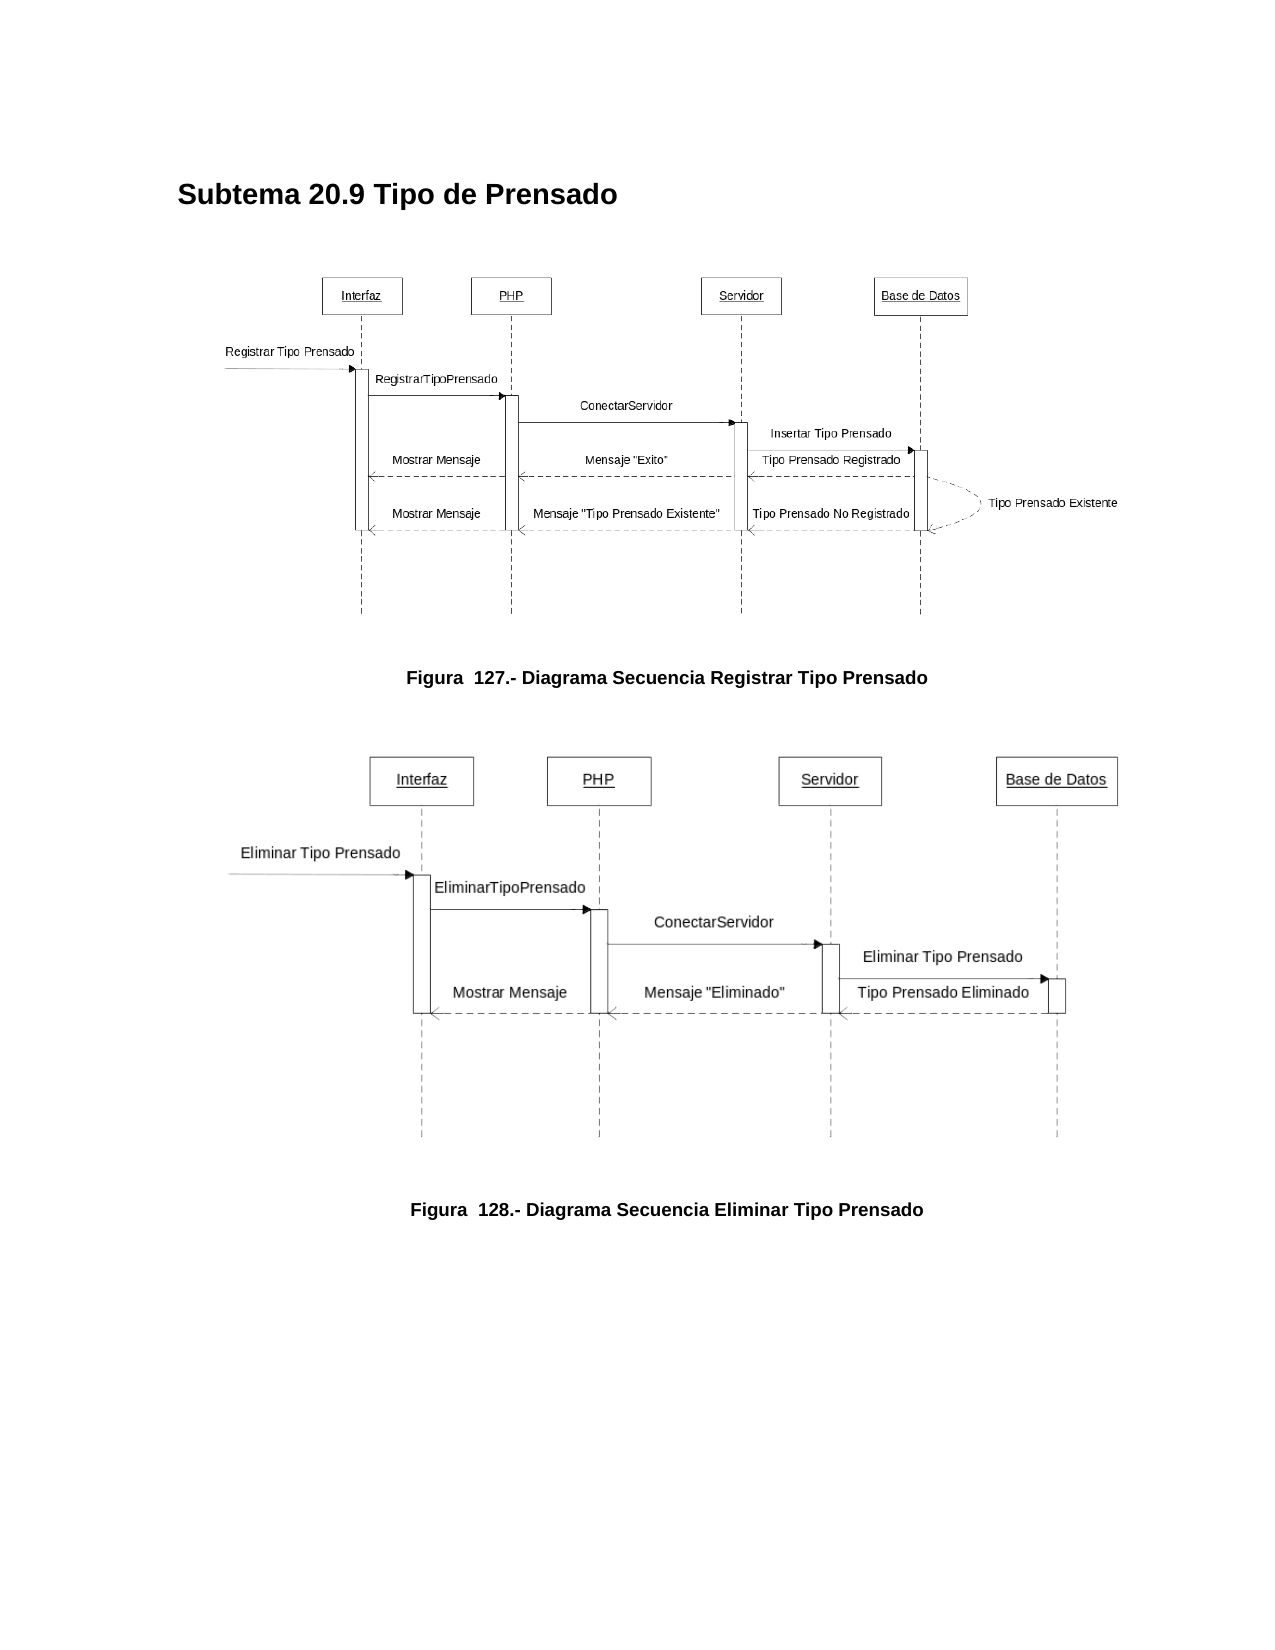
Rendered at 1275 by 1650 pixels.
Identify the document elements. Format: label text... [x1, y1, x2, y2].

text Figura 128.- Diagrama Secuencia Eliminar Tipo Prensado [177, 1198, 1157, 1220]
text Figura 127.- Diagrama Secuencia Registrar Tipo Prensado [177, 667, 1157, 688]
subtitle Tipo de Prensado [177, 177, 1157, 211]
